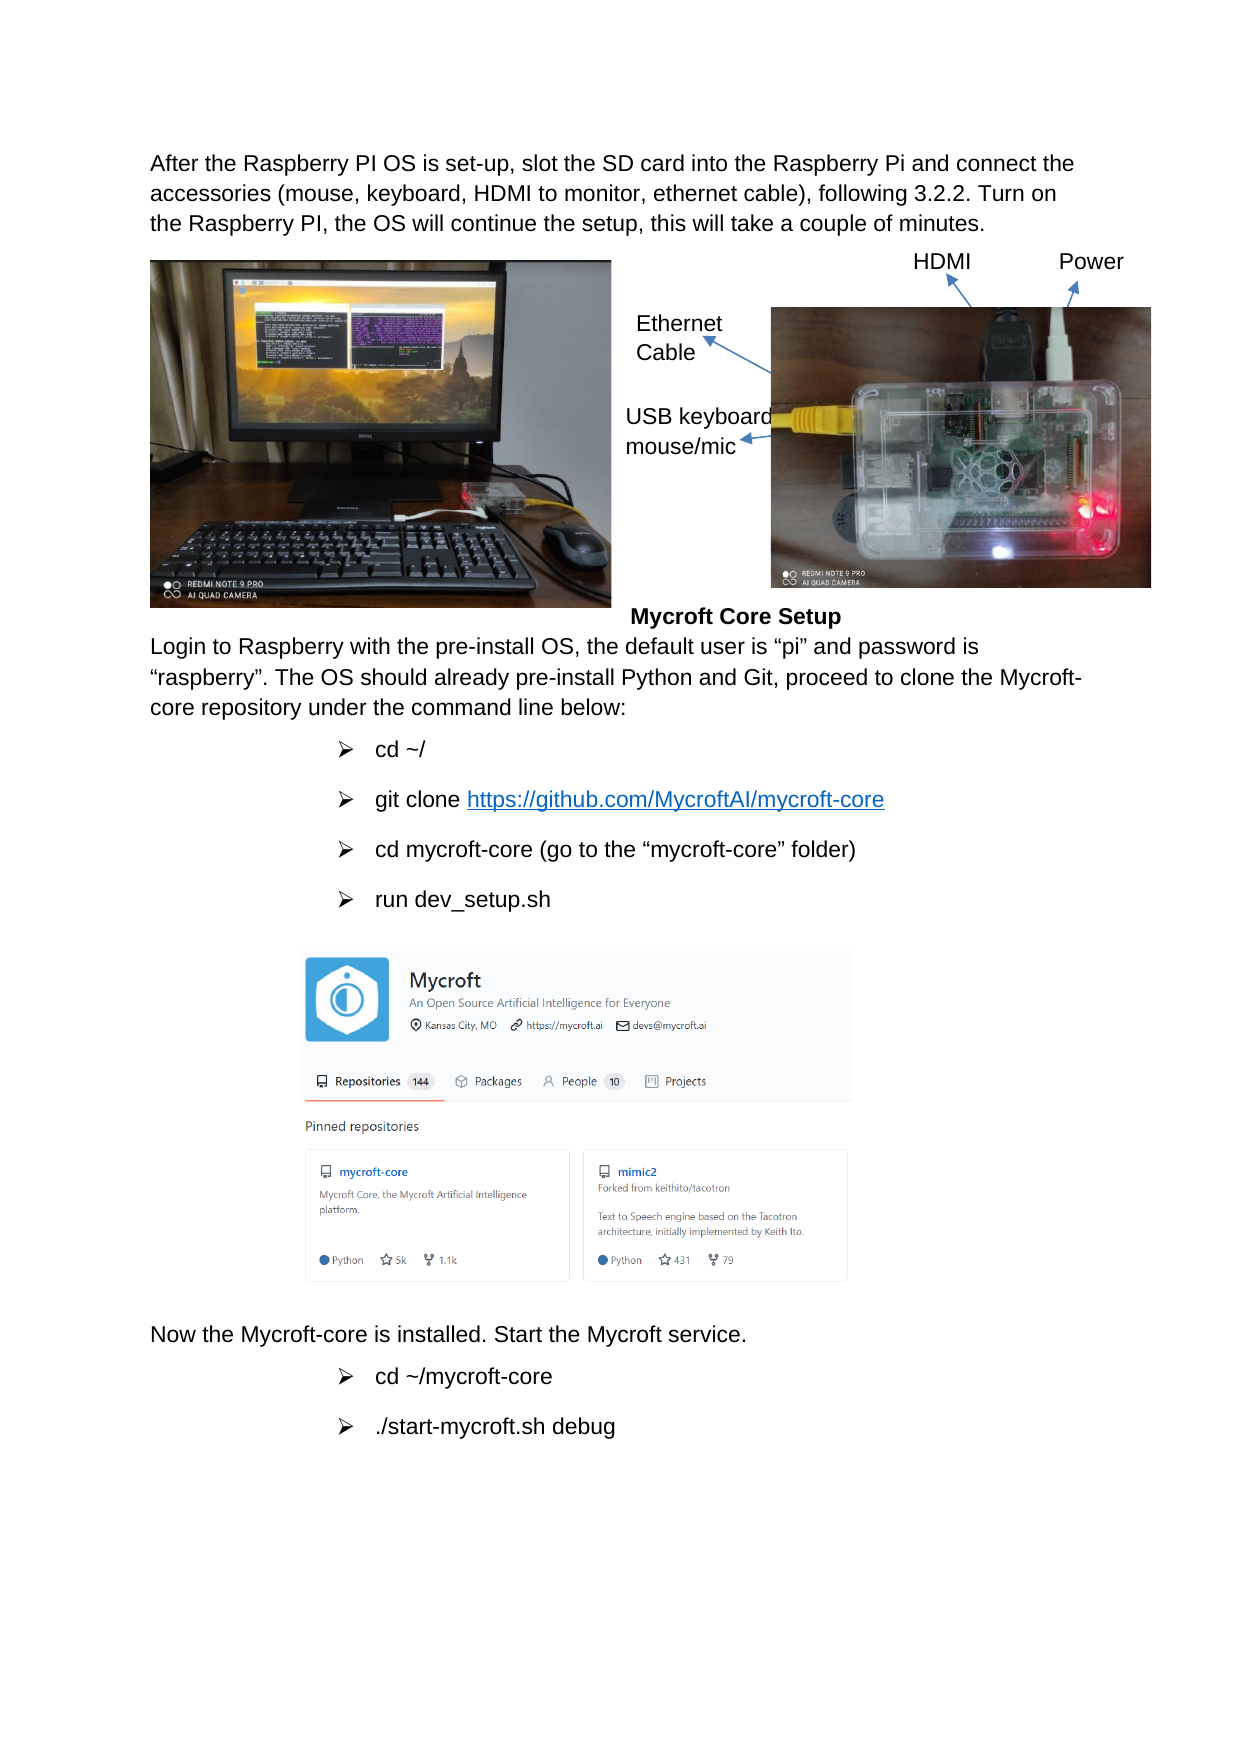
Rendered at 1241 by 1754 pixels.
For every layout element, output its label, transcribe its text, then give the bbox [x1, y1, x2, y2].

text After the Raspberry PI OS is set-up, slot the SD card into the Raspberry Pi and connect the accessories (mouse, keyboard, HDMI to monitor, ethernet cable), following 3.2.2. Turn on the Raspberry PI, the OS will continue the setup, this will take a couple of minutes. [150, 150, 1090, 237]
text Login to Raspberry with the pre-install OS, the default user is “pi” and password is “raspberry”. The OS should already pre-install Python and Git, proceed to clone the Mycroft-core repository under the command line below: [150, 633, 1090, 720]
list run dev_setup.sh [337, 873, 1090, 920]
list cd mycroft-core (go to the “mycroft-core” folder) [337, 823, 1090, 871]
list cd ~/mycroft-core [337, 1351, 1090, 1398]
picture [770, 307, 1152, 588]
list git clone https://github.com/MycroftAI/mycroft-core [337, 774, 1090, 821]
picture [300, 951, 853, 1287]
list ./start-mycroft.sh debug [337, 1401, 1090, 1447]
list cd ~/ [337, 724, 1090, 771]
picture [150, 260, 612, 608]
text Now the Mycroft-core is installed. Start the Mycroft service. [150, 1321, 1090, 1347]
text Mycroft Core Setup [150, 603, 1090, 629]
